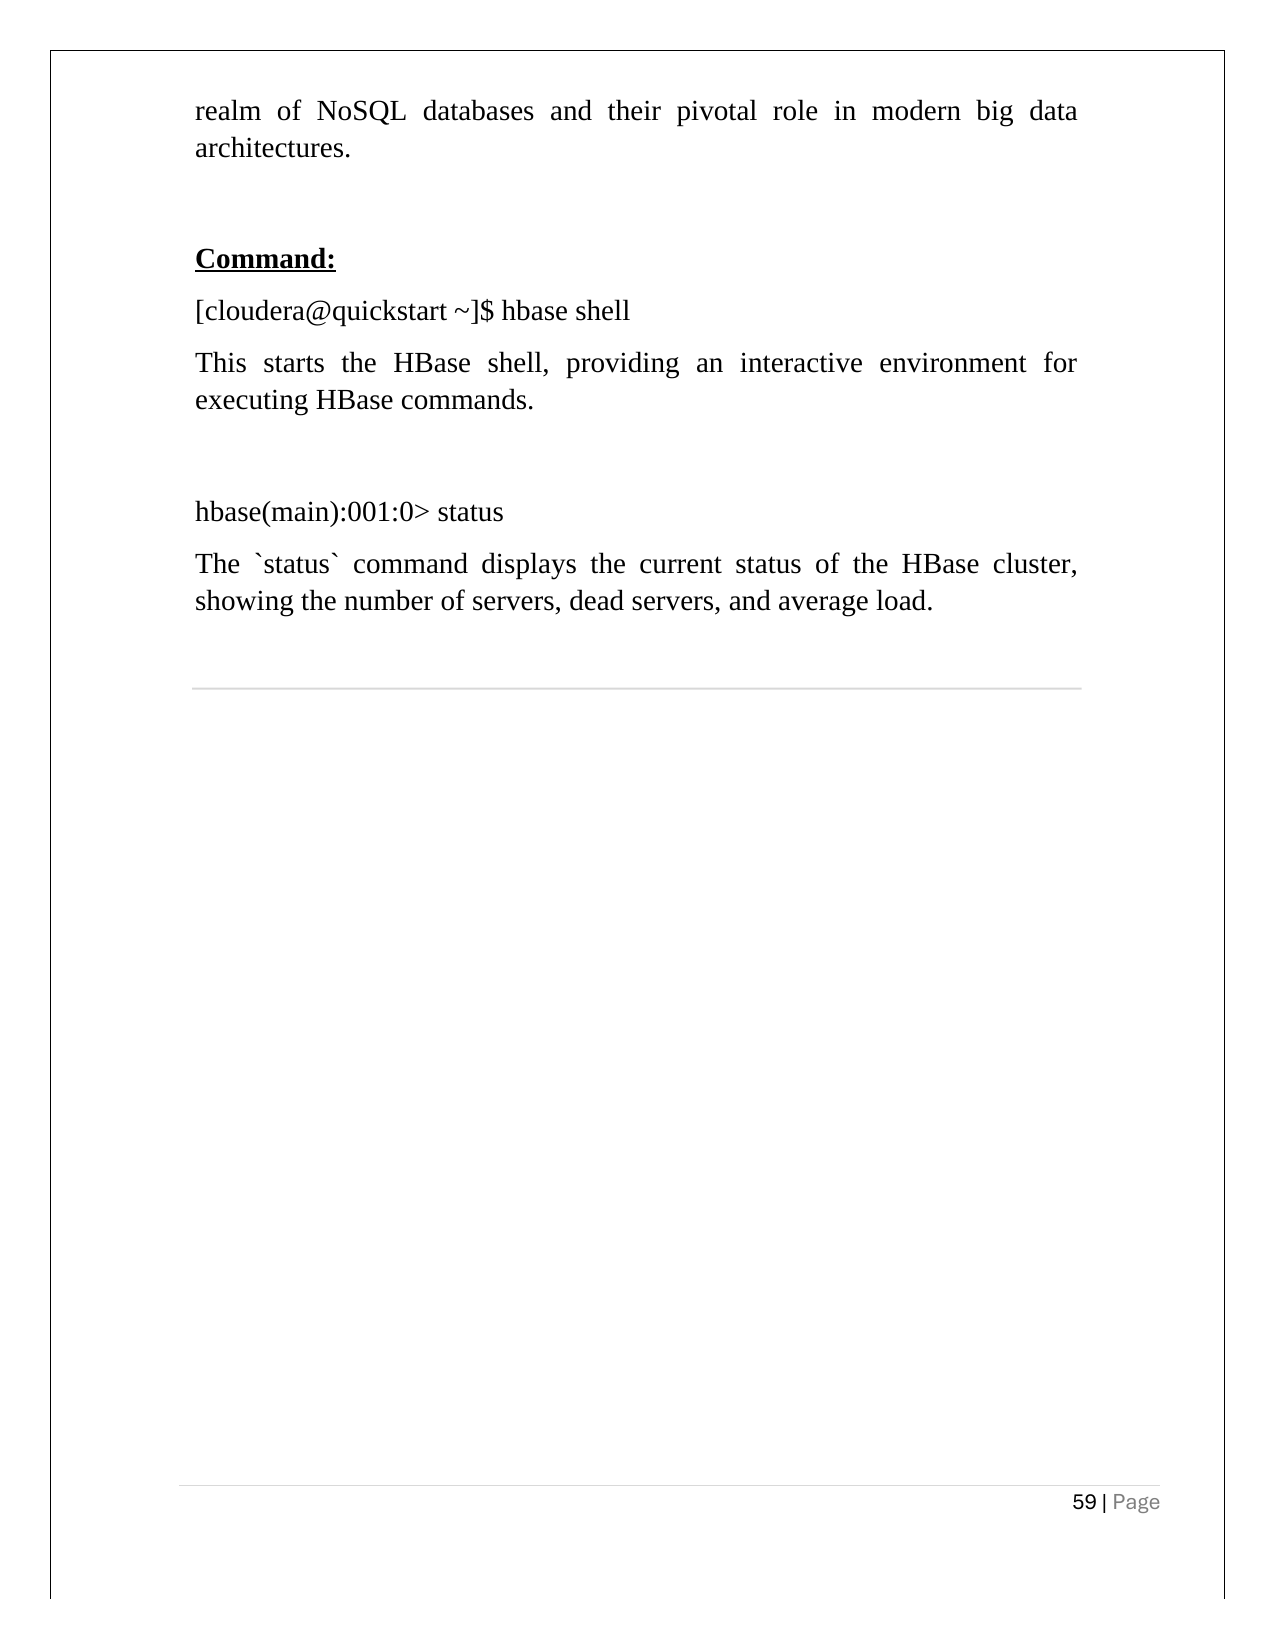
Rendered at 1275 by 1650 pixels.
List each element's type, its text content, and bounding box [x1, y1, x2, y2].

text hbase(main):001:0> status [195, 494, 1160, 527]
text This starts the HBase shell, providing an interactive environment for executing HBase commands. [195, 345, 1078, 416]
text The `status` command displays the current status of the HBase cluster, showing the number of servers, dead servers, and average load. [195, 546, 1079, 616]
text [195, 93, 1079, 164]
text [cloudera@quickstart ~]$ hbase shell [195, 293, 1160, 327]
subtitle Command: [195, 241, 1160, 275]
